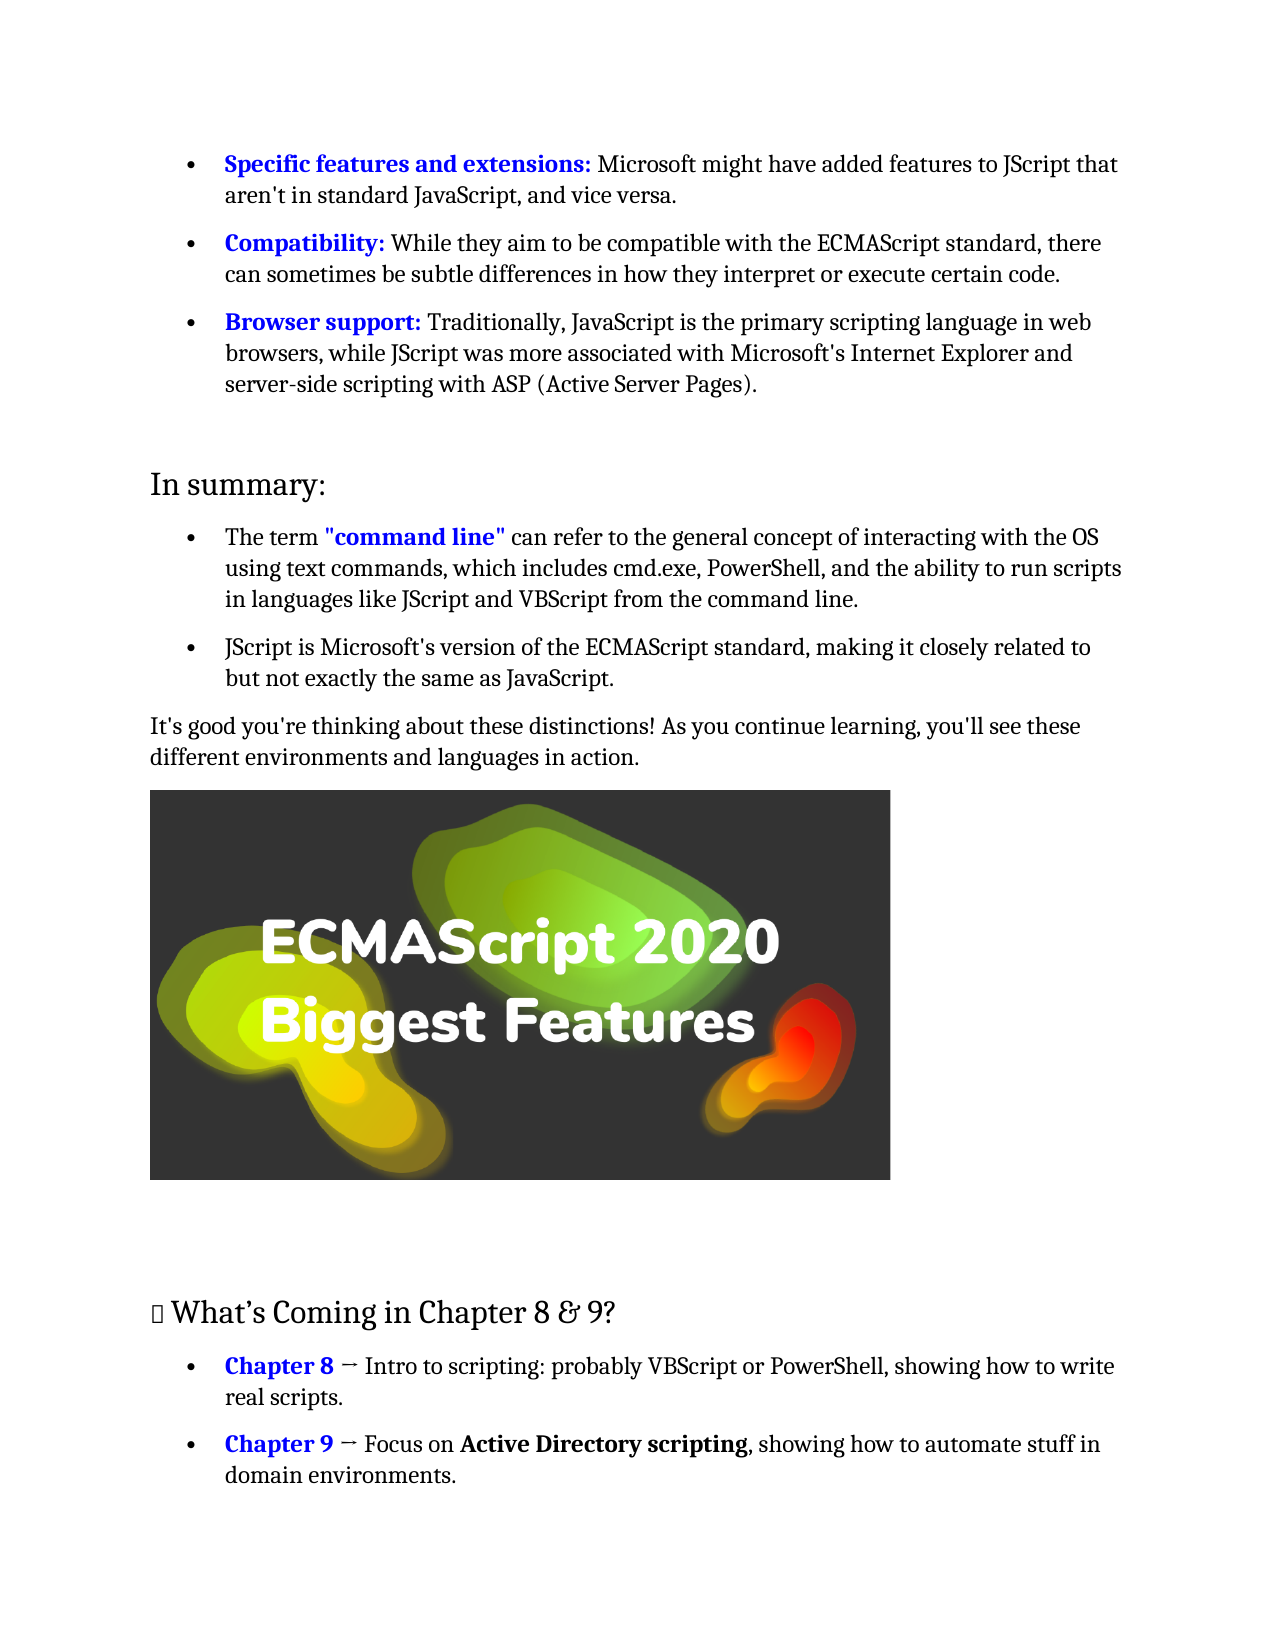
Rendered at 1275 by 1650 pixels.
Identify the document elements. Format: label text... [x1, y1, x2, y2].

list Compatibility: While they aim to be compatible with the ECMAScript standard, there can sometimes be subtle differences in how they interpret or execute certain code. [187, 229, 1125, 288]
list Chapter 8 → Intro to scripting: probably VBScript or PowerShell, showing how to write real scripts. [187, 1352, 1125, 1411]
text 🧭 What’s Coming in Chapter 8 & 9? [150, 1293, 1125, 1332]
text It's good you're thinking about these distinctions! As you continue learning, you'll see these different environments and languages in action. [150, 712, 1125, 771]
list JScript is Microsoft's version of the ECMAScript standard, making it closely related to but not exactly the same as JavaScript. [187, 633, 1125, 693]
picture [150, 790, 891, 1180]
list Chapter 9 → Focus on Active Directory scripting, showing how to automate stuff in domain environments. [187, 1430, 1125, 1490]
list Browser support: Traditionally, JavaScript is the primary scripting language in web browsers, while JScript was more associated with Microsoft's Internet Explorer and server-side scripting with ASP (Active Server Pages). [187, 307, 1125, 398]
list The term "command line" can refer to the general concept of interacting with the OS using text commands, which includes cmd.exe, PowerShell, and the ability to run scripts in languages like JScript and VBScript from the command line. [187, 523, 1125, 614]
text In summary: [150, 465, 1125, 503]
list Specific features and extensions: Microsoft might have added features to JScript that aren't in standard JavaScript, and vice versa. [187, 150, 1125, 210]
